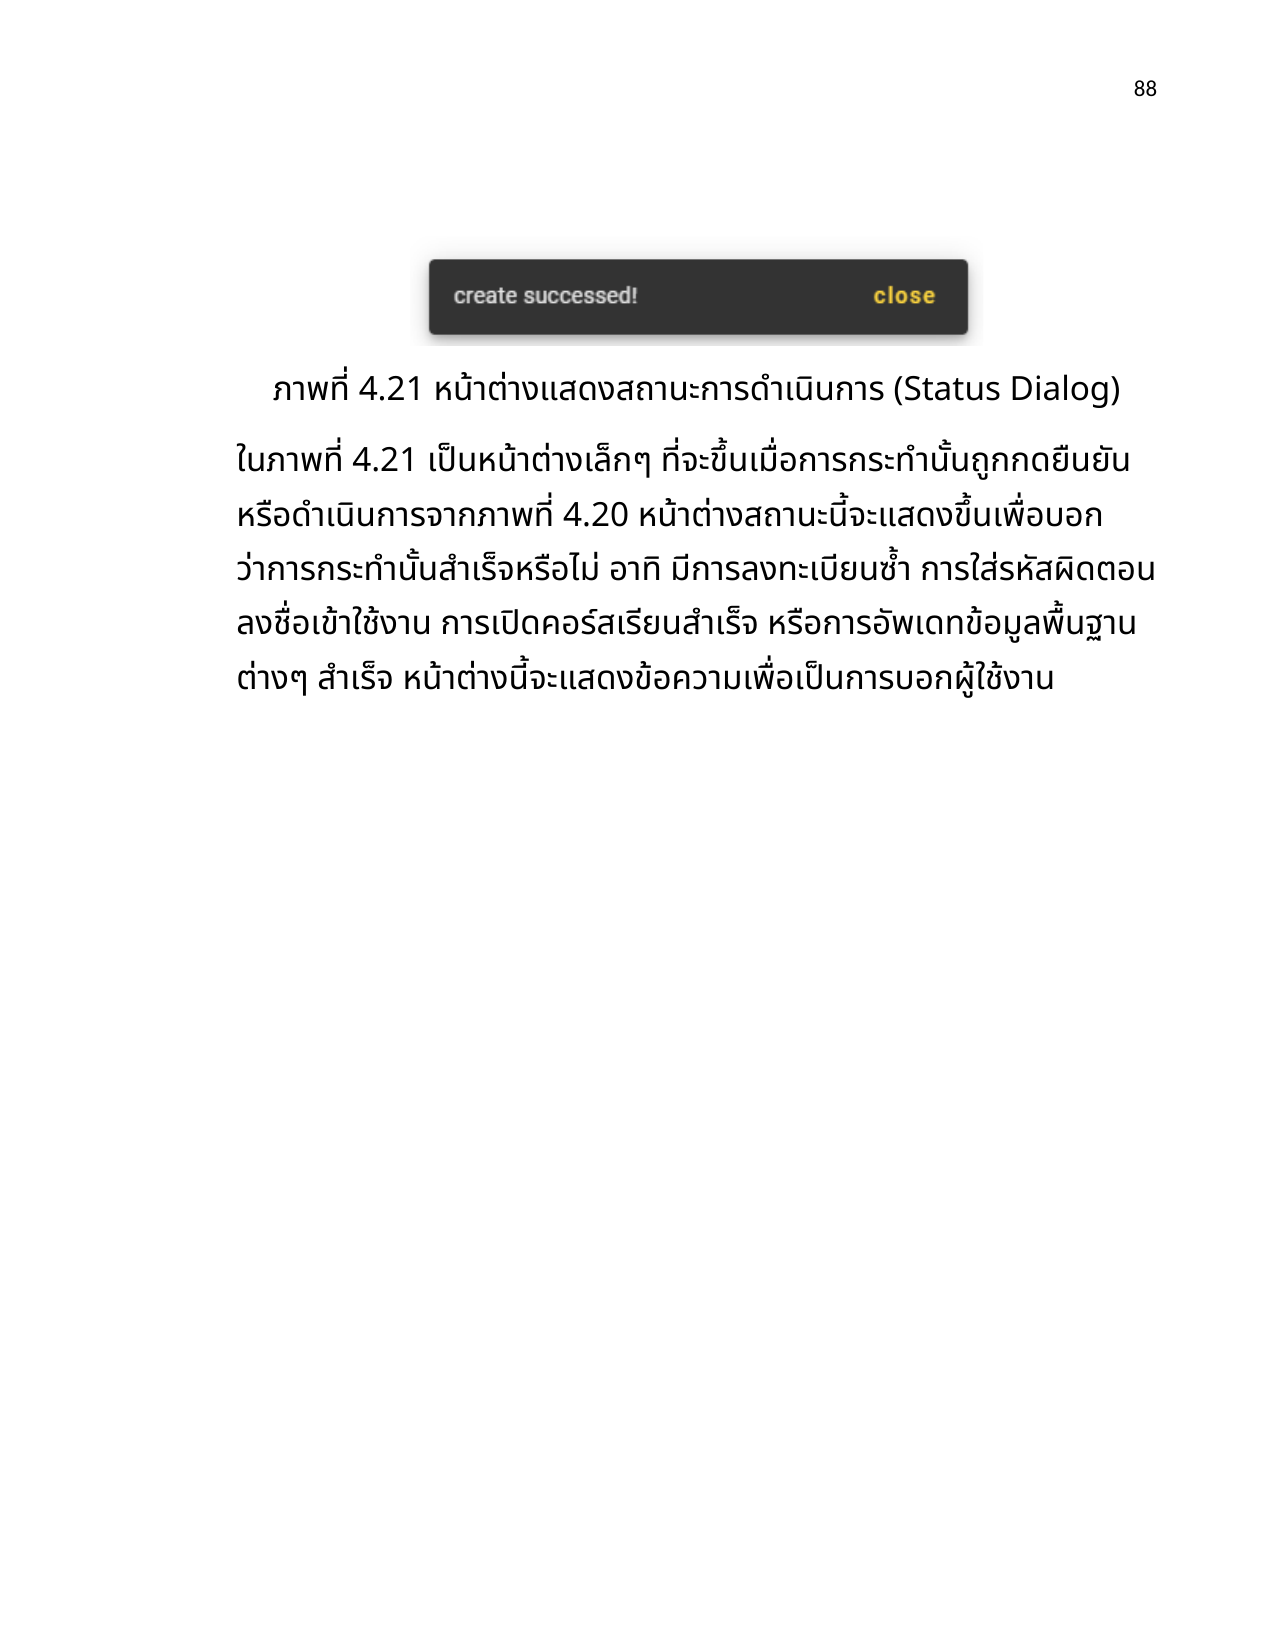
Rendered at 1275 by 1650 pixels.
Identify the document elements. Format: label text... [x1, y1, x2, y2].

picture [409, 236, 984, 346]
text ในภาพที่ 4.21 เป็นหน้าต่างเล็กๆ ที่จะขึ้นเมื่อการกระทำนั้นถูกกดยืนยันหรือดำเนินการจากภาพที่ 4.20 หน้าต่างสถานะนี้จะแสดงขึ้นเพื่อบอกว่าการกระทำนั้นสำเร็จหรือไม่ อาทิ มีการลงทะเบียนซ้ำ การใส่รหัสผิดตอนลงชื่อเข้าใช้งาน การเปิดคอร์สเรียนสำเร็จ หรือการอัพเดทข้อมูลพื้นฐานต่างๆ สำเร็จ หน้าต่างนี้จะแสดงข้อความเพื่อเป็นการบอกผู้ใช้งาน [236, 436, 1157, 704]
text ภาพที่ 4.21 หน้าต่างแสดงสถานะการดำเนินการ (Status Dialog) [236, 364, 1157, 415]
